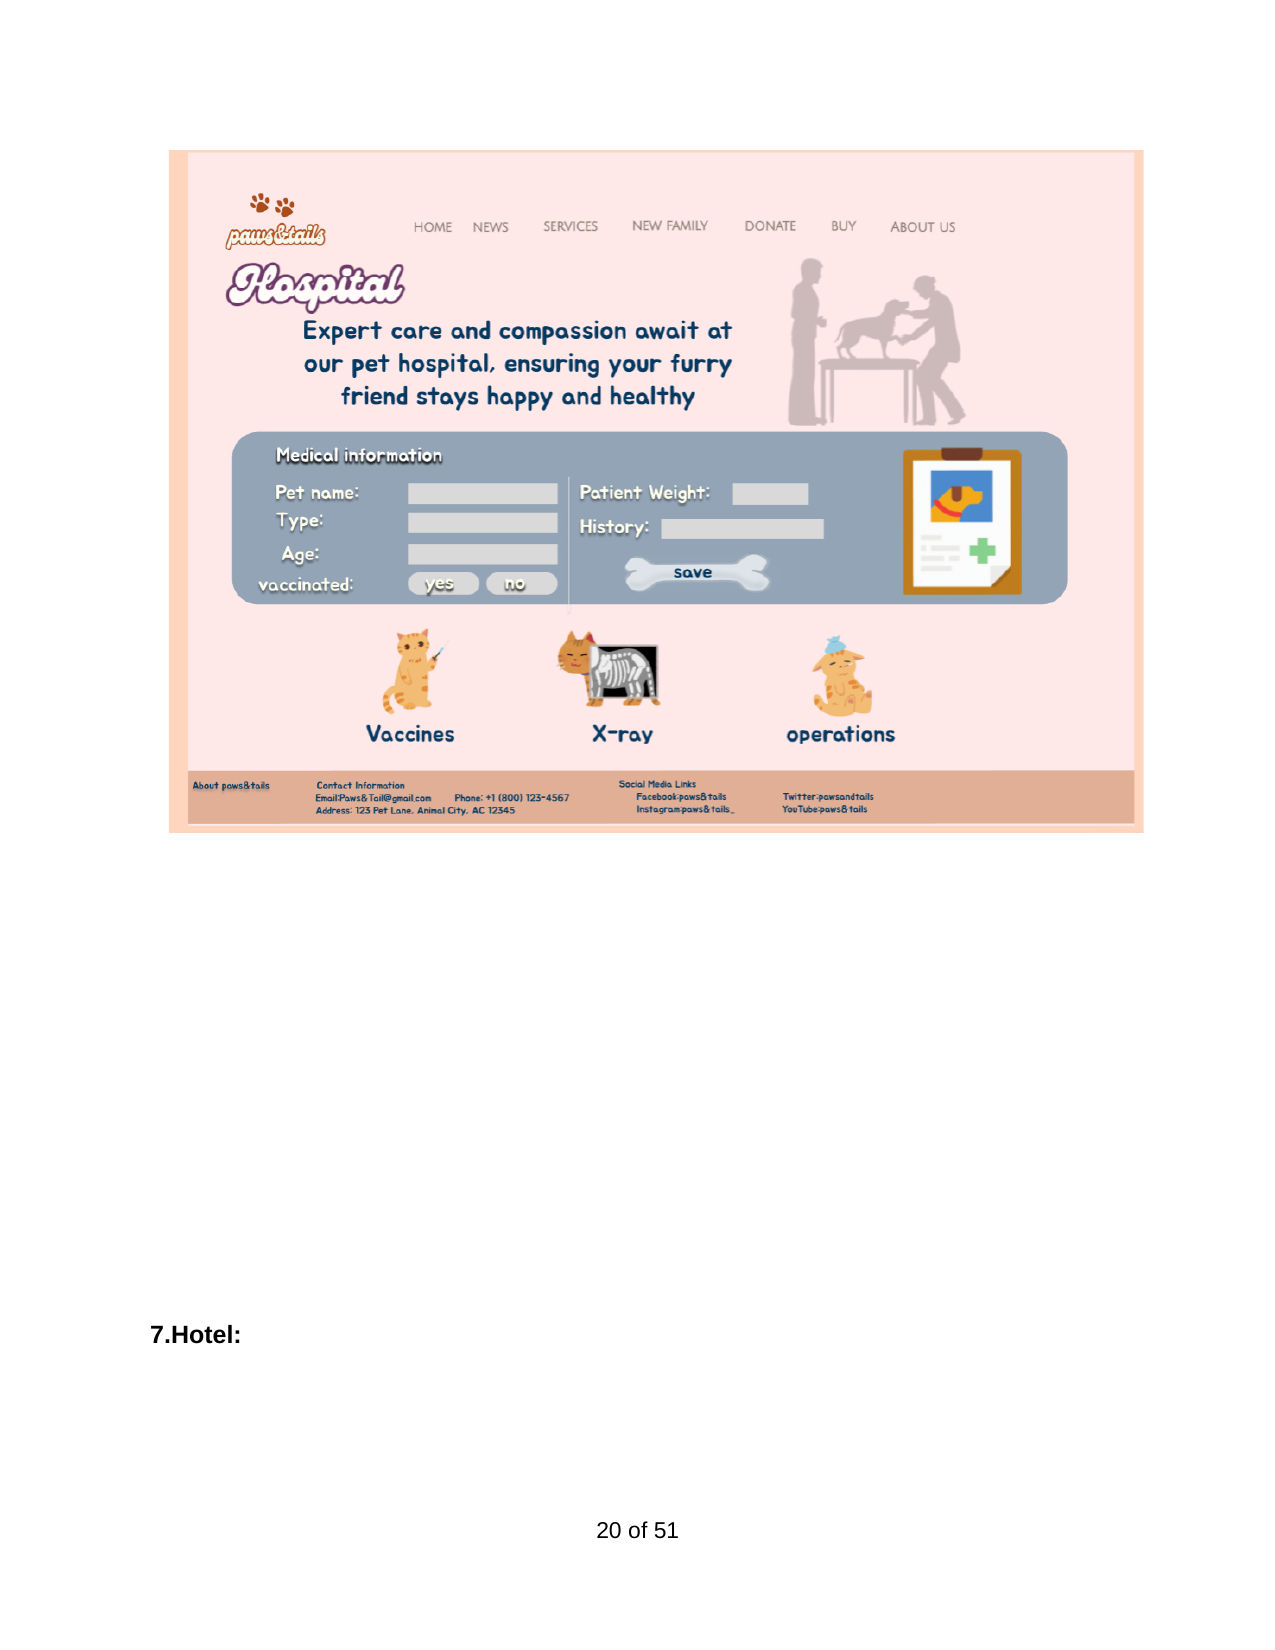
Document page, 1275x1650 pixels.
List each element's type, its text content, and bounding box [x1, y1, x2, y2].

text 7.Hotel: [150, 1320, 1125, 1349]
